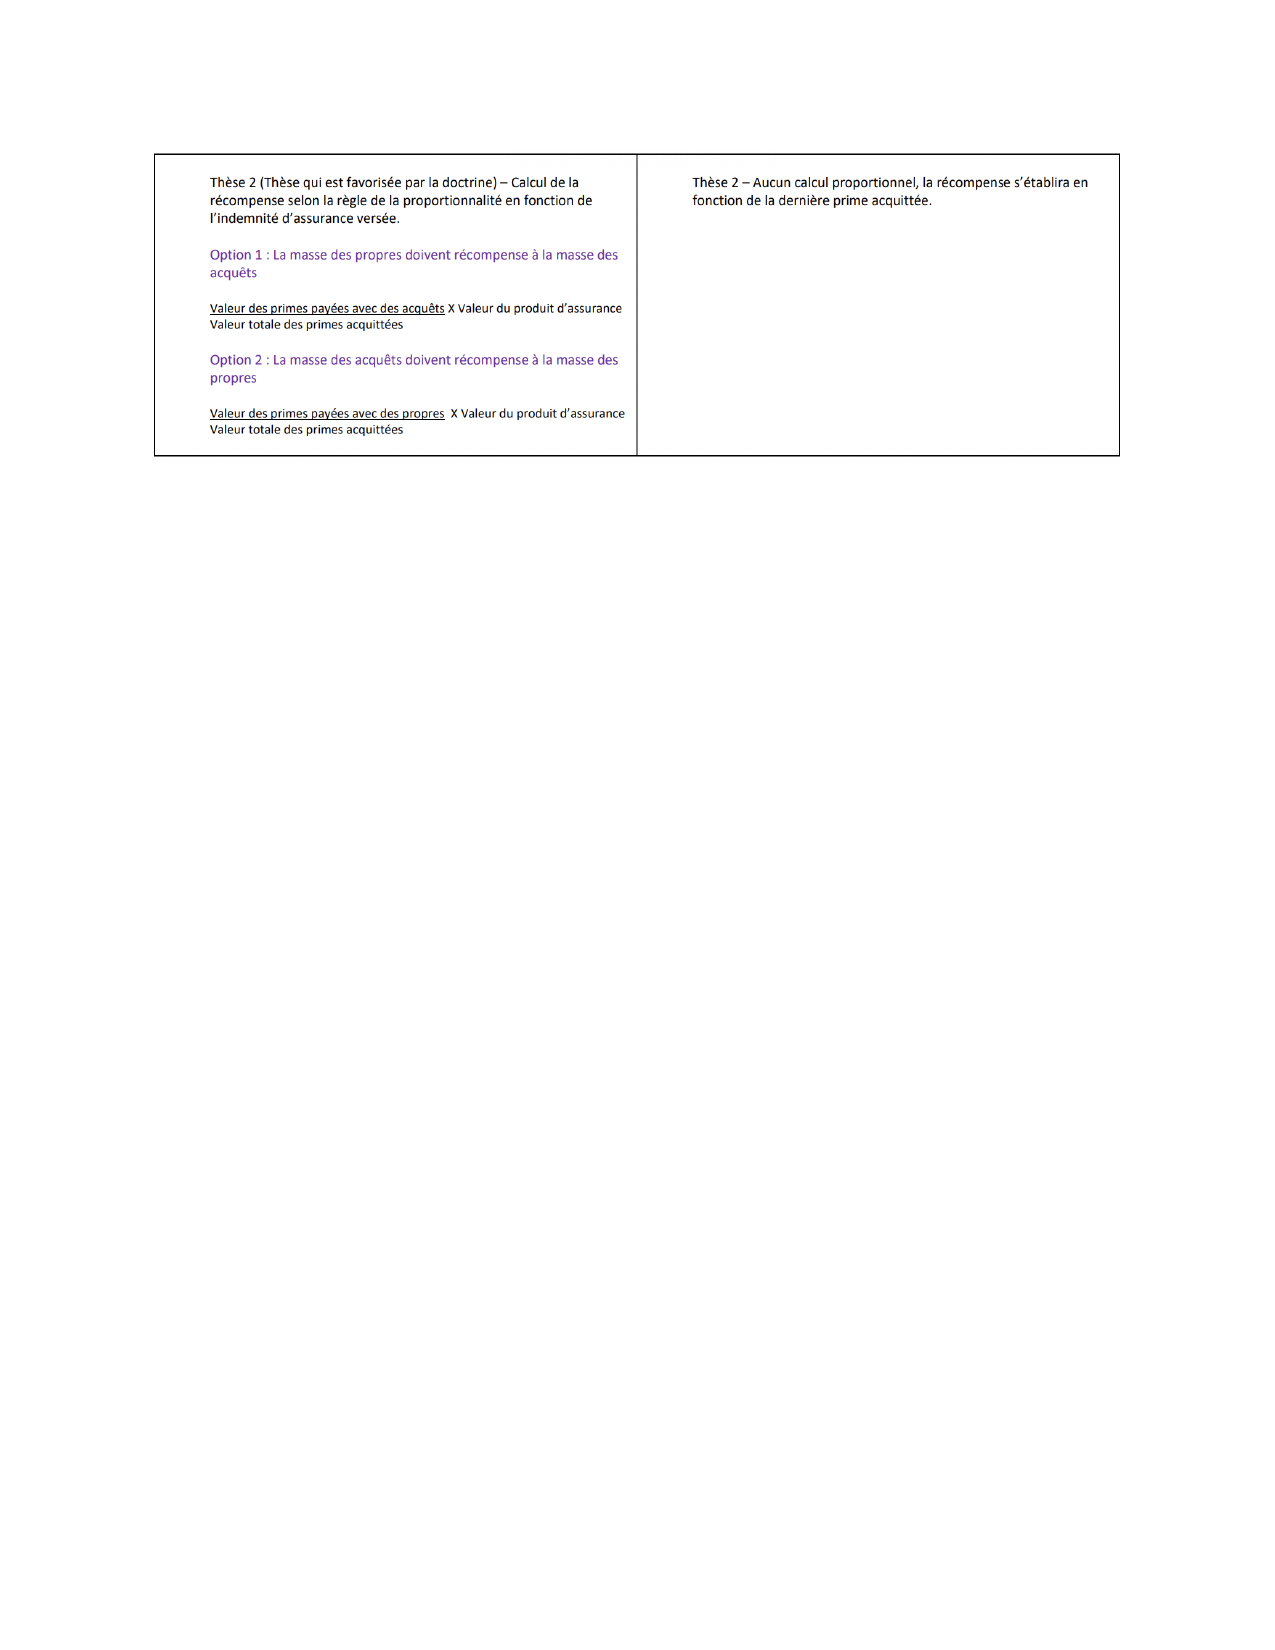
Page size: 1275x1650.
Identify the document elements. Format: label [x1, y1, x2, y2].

picture [150, 150, 1125, 463]
